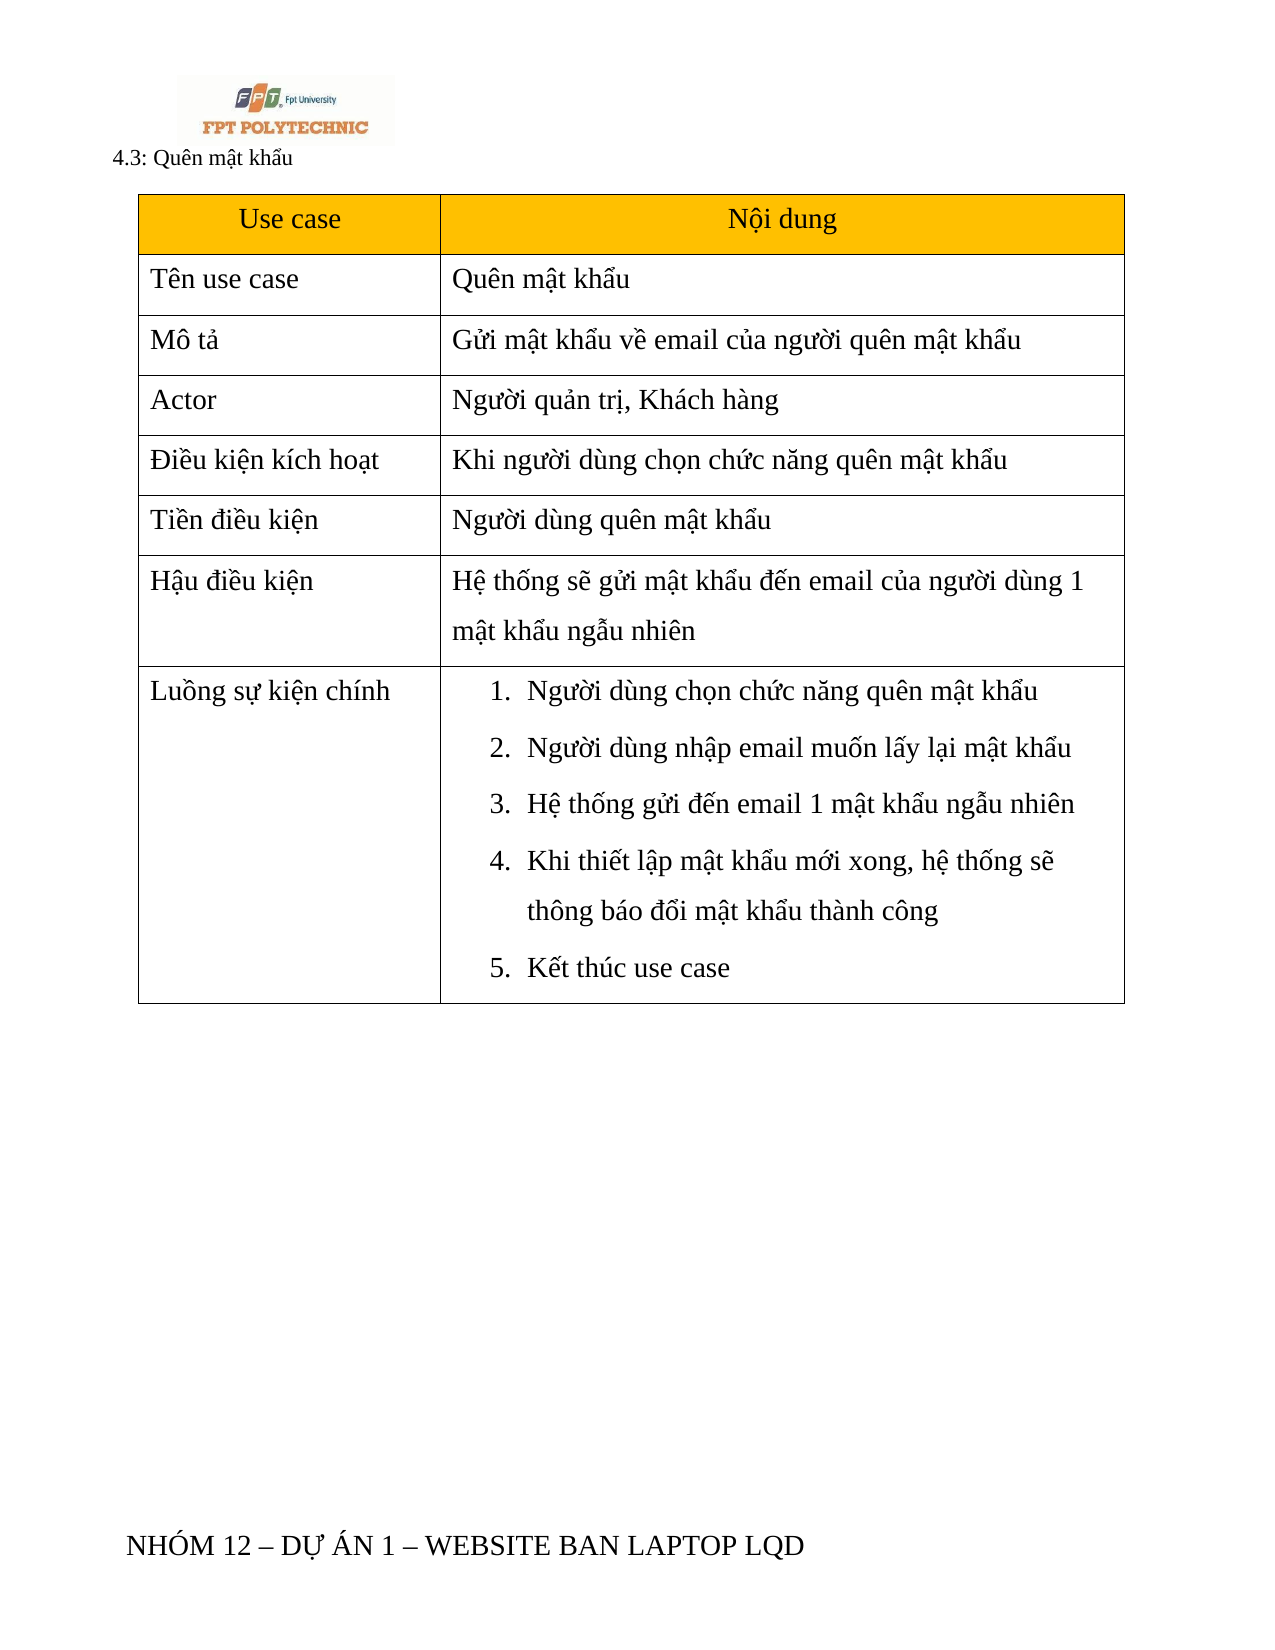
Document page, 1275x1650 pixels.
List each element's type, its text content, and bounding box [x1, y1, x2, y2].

table_header Nội dung [441, 195, 1124, 254]
table_header Use case [139, 195, 440, 254]
table_cell Actor [139, 376, 440, 435]
table_cell Quên mật khẩu [441, 255, 1124, 314]
table_cell Luồng sự kiện chính [139, 667, 440, 1003]
table_cell Gửi mật khẩu về email của người quên mật khẩu [441, 316, 1124, 375]
table_cell Tiền điều kiện [139, 496, 440, 555]
table_cell Khi người dùng chọn chức năng quên mật khẩu [441, 436, 1124, 495]
text 4.3: Quên mật khẩu [112, 144, 1198, 170]
table_cell Người dùng chọn chức năng quên mật khẩu Người dùng nhập email muốn lấy lại mật khẩu Hệ thống gửi đến email 1 mật khẩu ngẫu nhiên Khi thiết lập mật khẩu mới xong, hệ thống sẽ thông báo đổi mật khẩu thành công Kết thúc use case [441, 667, 1124, 1003]
table_cell Người dùng quên mật khẩu [441, 496, 1124, 555]
table_cell Người quản trị, Khách hàng [441, 376, 1124, 435]
table_cell Mô tả [139, 316, 440, 375]
picture [177, 75, 395, 144]
table_cell Điều kiện kích hoạt [139, 436, 440, 495]
table_cell Hậu điều kiện [139, 556, 440, 666]
table_cell Tên use case [139, 255, 440, 314]
table_cell Hệ thống sẽ gửi mật khẩu đến email của người dùng 1 mật khẩu ngẫu nhiên [441, 556, 1124, 666]
